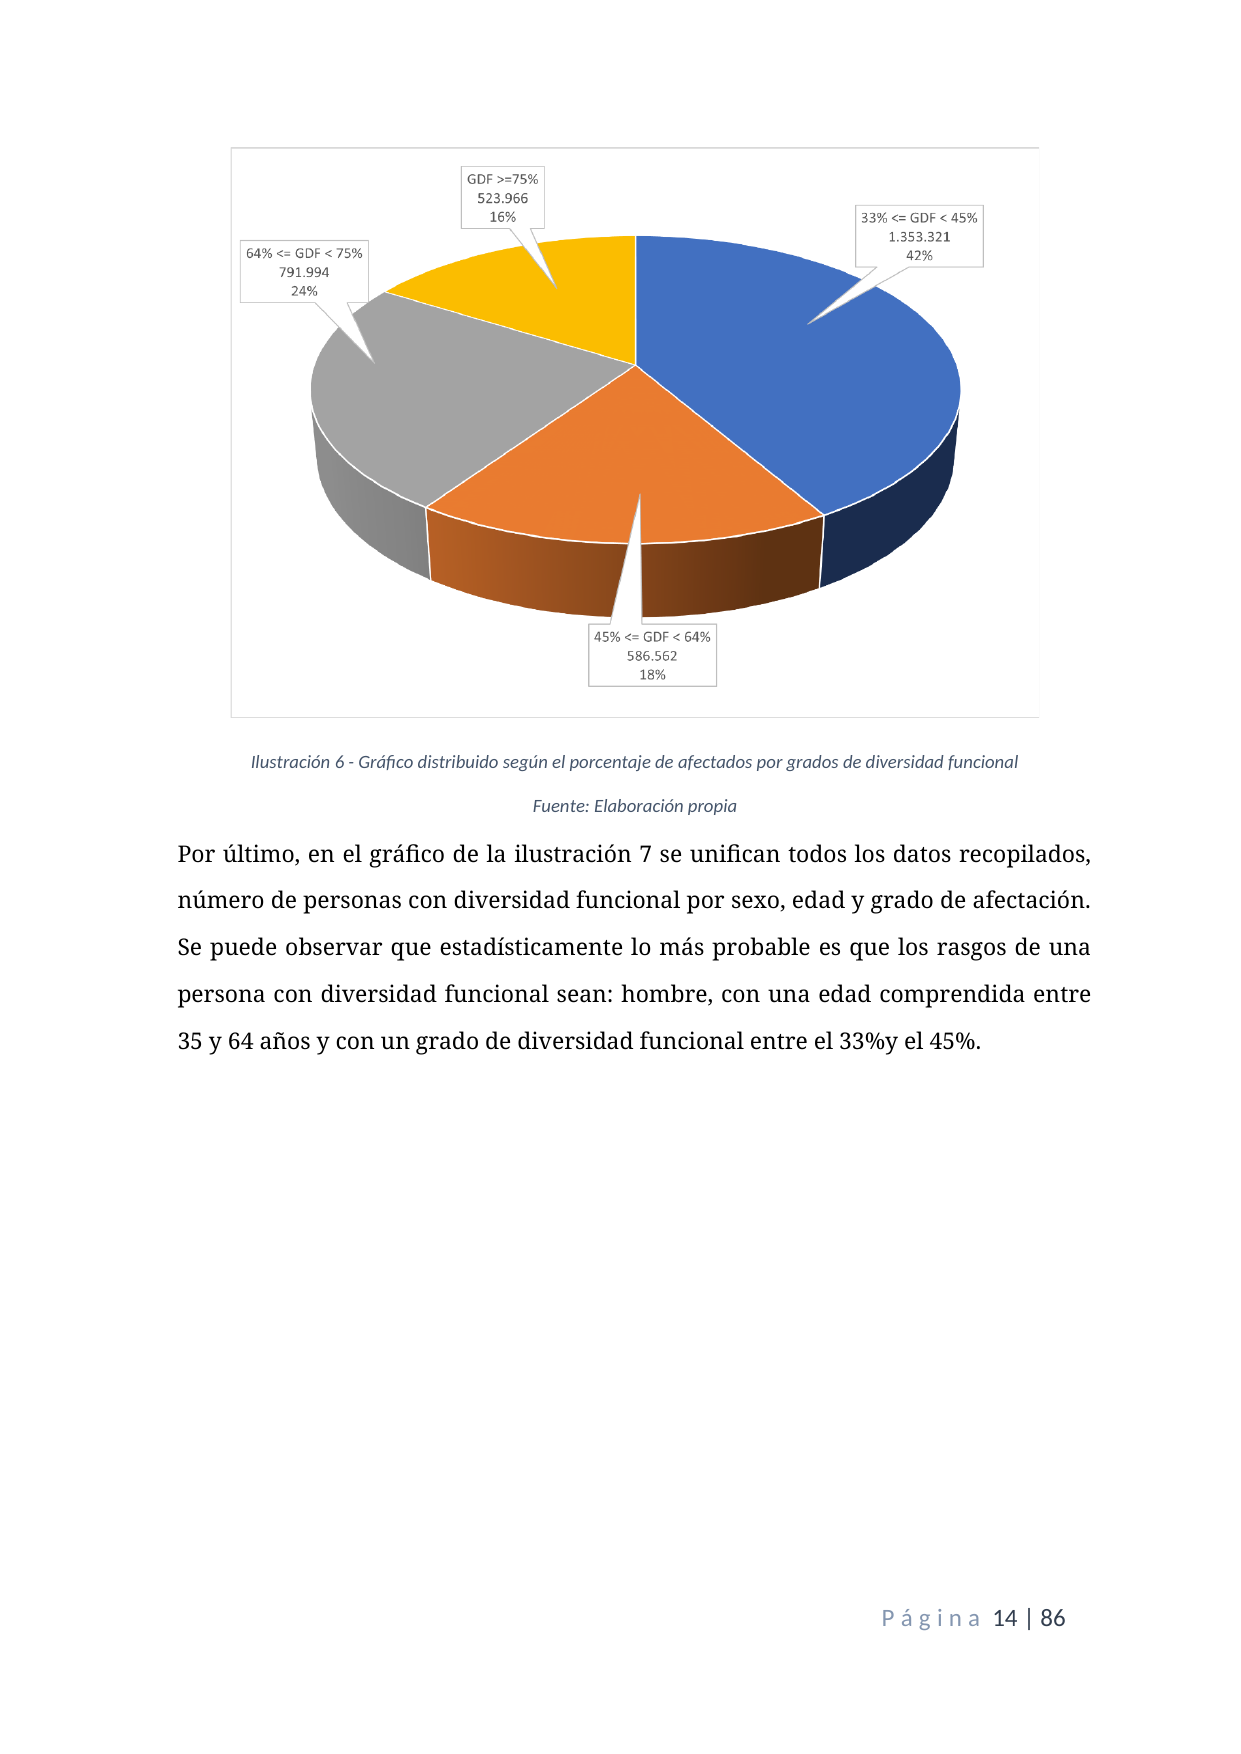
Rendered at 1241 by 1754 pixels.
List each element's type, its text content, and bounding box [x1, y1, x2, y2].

text Por último, en el gráfico de la ilustración 7 se unifican todos los datos recopilados, número de personas con diversidad funcional por sexo, edad y grado de afectación. Se puede observar que estadísticamente lo más probable es que los rasgos de una persona con diversidad funcional sean: hombre, con una edad comprendida entre 35 y 64 años y con un grado de diversidad funcional entre el 33%y el 45%. [177, 838, 1092, 1056]
picture [230, 147, 1040, 718]
text Fuente: Elaboración propia [177, 794, 1092, 817]
